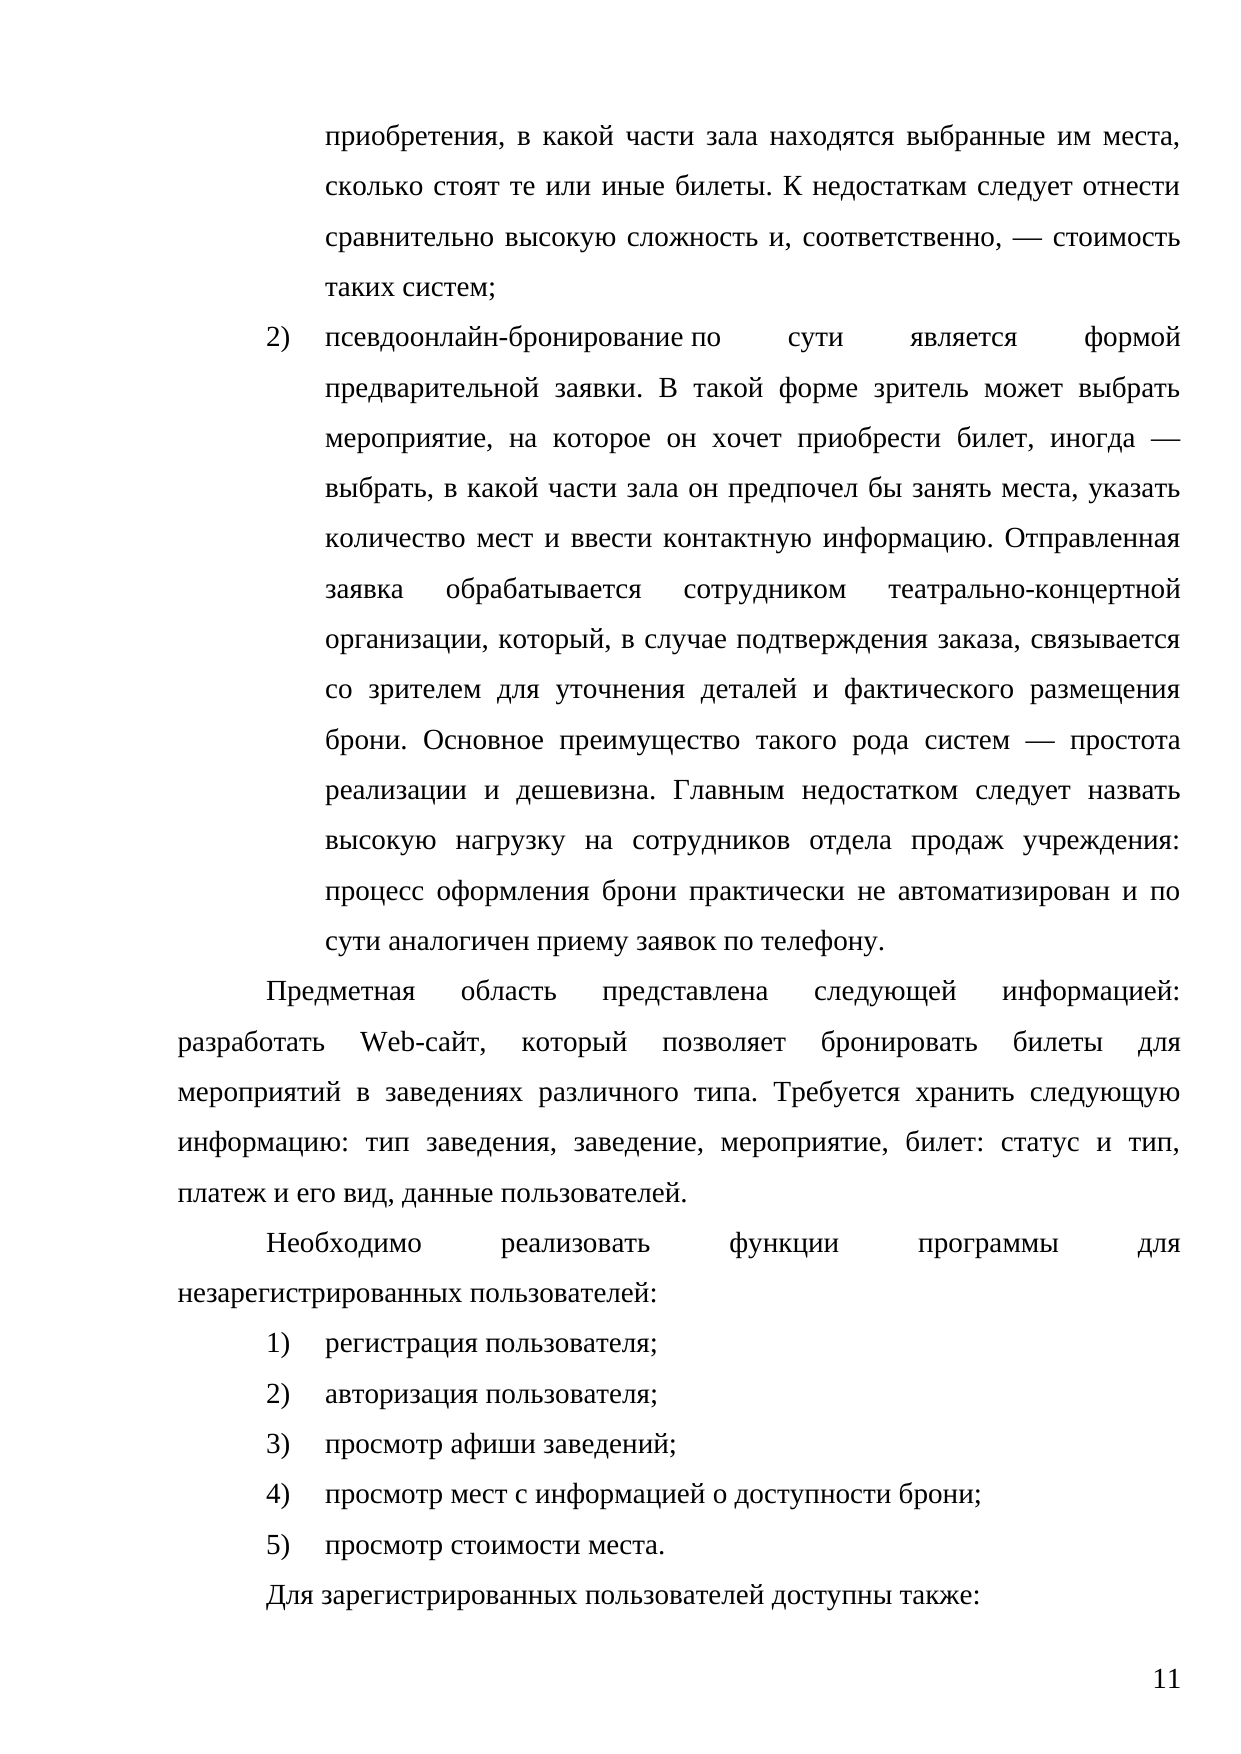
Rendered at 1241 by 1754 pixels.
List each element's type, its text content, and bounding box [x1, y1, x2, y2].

text Предметная область представлена следующей информацией: разработать Web-сайт, который позволяет бронировать билеты для мероприятий в заведениях различного типа. Требуется хранить следующую информацию: тип заведения, заведение, мероприятие, билет: статус и тип, платеж и его вид, данные пользователей. [177, 973, 1181, 1208]
list просмотр мест с информацией о доступности брони; [266, 1477, 1181, 1510]
list псевдоонлайн-бронирование по сути является формой предварительной заявки. В такой форме зритель может выбрать мероприятие, на которое он хочет приобрести билет, иногда — выбрать, в какой части зала он предпочел бы занять места, указать количество мест и ввести контактную информацию. Отправленная заявка обрабатывается сотрудником театрально-концертной организации, который, в случае подтверждения заказа, связывается со зрителем для уточнения деталей и фактического размещения брони. Основное преимущество такого рода систем — простота реализации и дешевизна. Главным недостатком следует назвать высокую нагрузку на сотрудников отдела продаж учреждения: процесс оформления брони практически не автоматизирован и по сути аналогичен приему заявок по телефону. [266, 319, 1181, 957]
list просмотр стоимости места. [266, 1527, 1181, 1560]
text Для зарегистрированных пользователей доступны также: [266, 1577, 1181, 1611]
list авторизация пользователя; [266, 1376, 1181, 1409]
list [266, 118, 1181, 303]
list просмотр афиши заведений; [266, 1426, 1181, 1460]
text Необходимо реализовать функции программы для незарегистрированных пользователей: [177, 1225, 1181, 1309]
list регистрация пользователя; [266, 1326, 1181, 1359]
